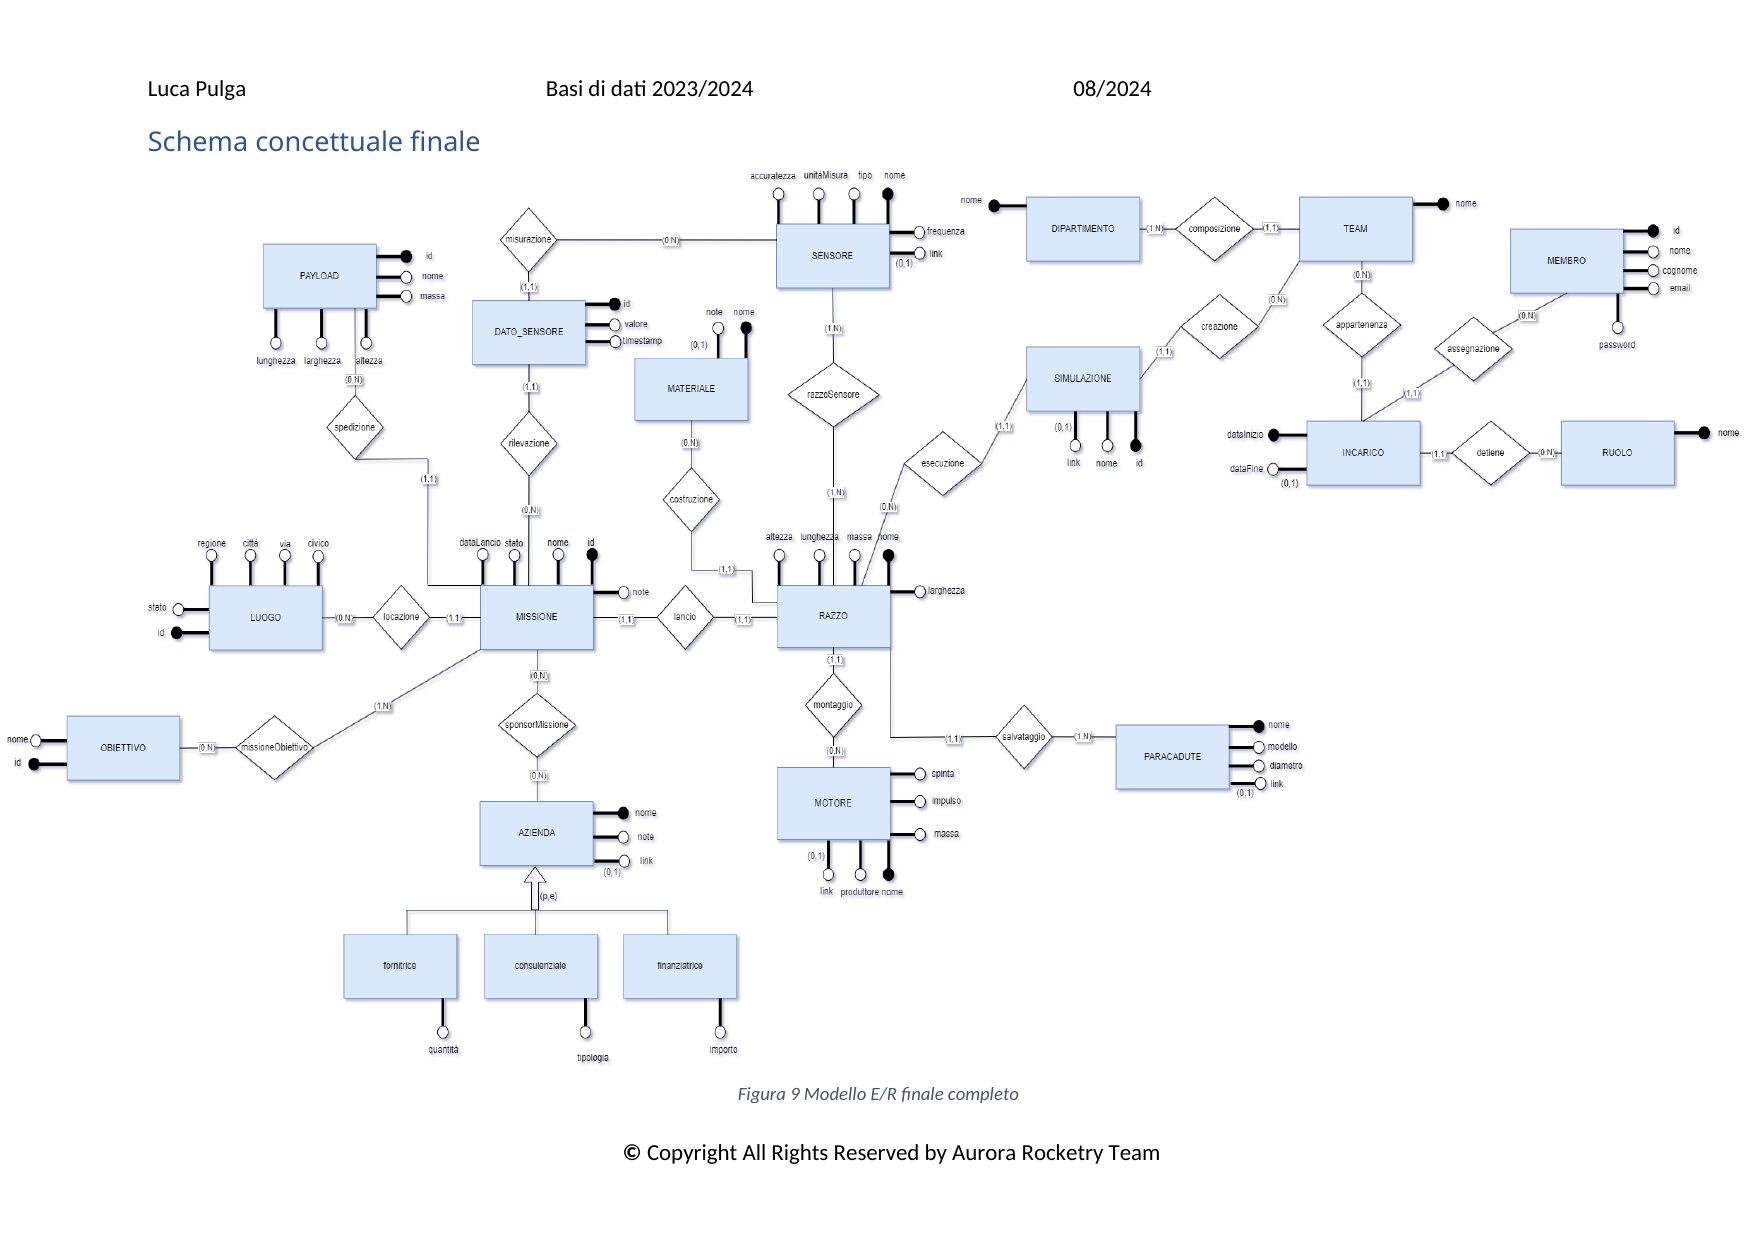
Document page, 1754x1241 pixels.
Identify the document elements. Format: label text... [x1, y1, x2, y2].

picture [0, 164, 1754, 1079]
subtitle Schema concettuale finale [148, 122, 1636, 159]
